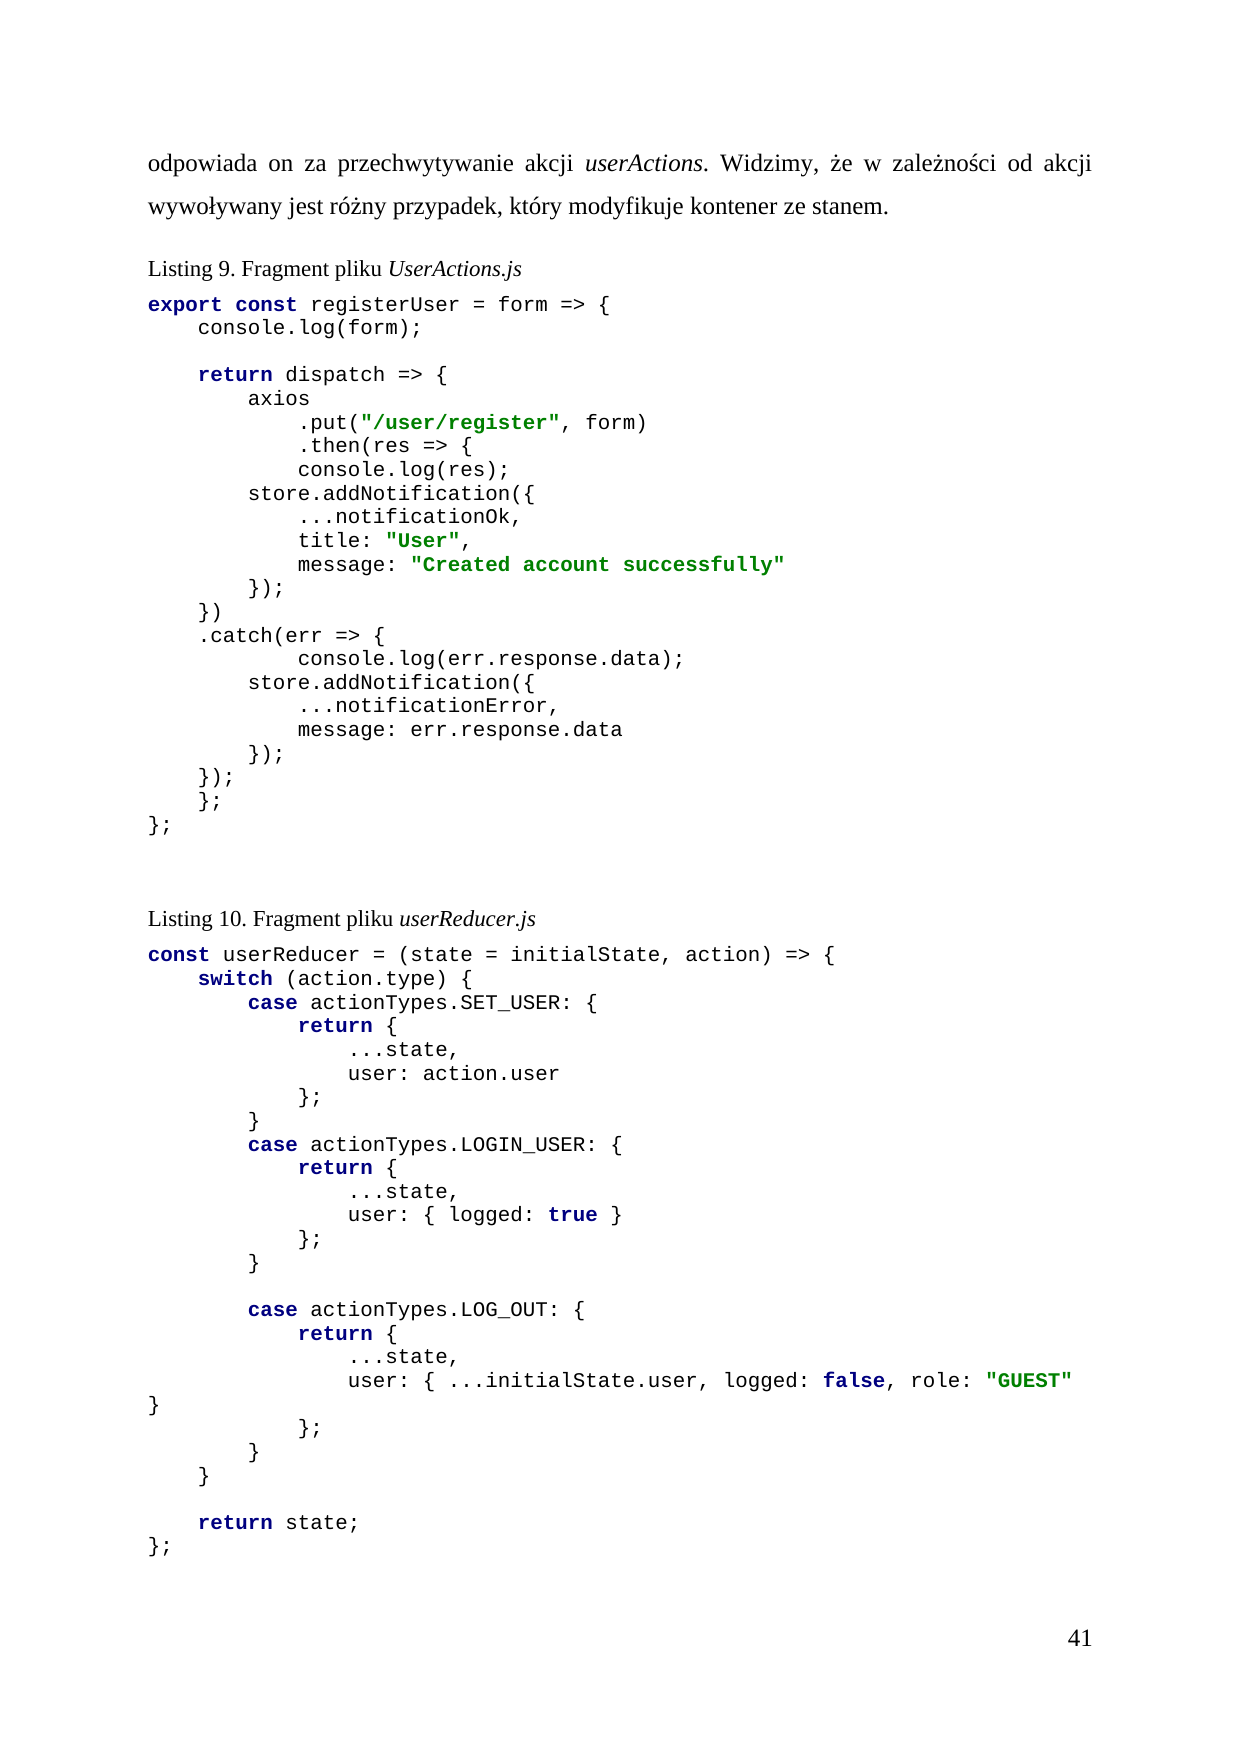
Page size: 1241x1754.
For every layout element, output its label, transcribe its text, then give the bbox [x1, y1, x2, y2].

text const userReducer = (state = initialState, action) => { switch (action.type) { case actionTypes.SET_USER: { return { ...state, user: action.user }; } case actionTypes.LOGIN_USER: { return { ...state, user: { logged: true } }; } case actionTypes.LOG_OUT: { return { ...state, user: { ...initialState.user, logged: false, role: "GUEST" } }; } } return state; }; [148, 944, 1093, 1559]
text Listing 9. Fragment pliku UserActions.js [148, 255, 1093, 281]
text Listing 10. Fragment pliku userReducer.js [148, 906, 1093, 932]
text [148, 148, 1093, 219]
text export const registerUser = form => { console.log(form); return dispatch => { axios .put("/user/register", form) .then(res => { console.log(res); store.addNotification({ ...notificationOk, title: "User", message: "Created account successfully" }); }) .catch(err => { console.log(err.response.data); store.addNotification({ ...notificationError, message: err.response.data }); }); }; }; [148, 293, 1093, 837]
